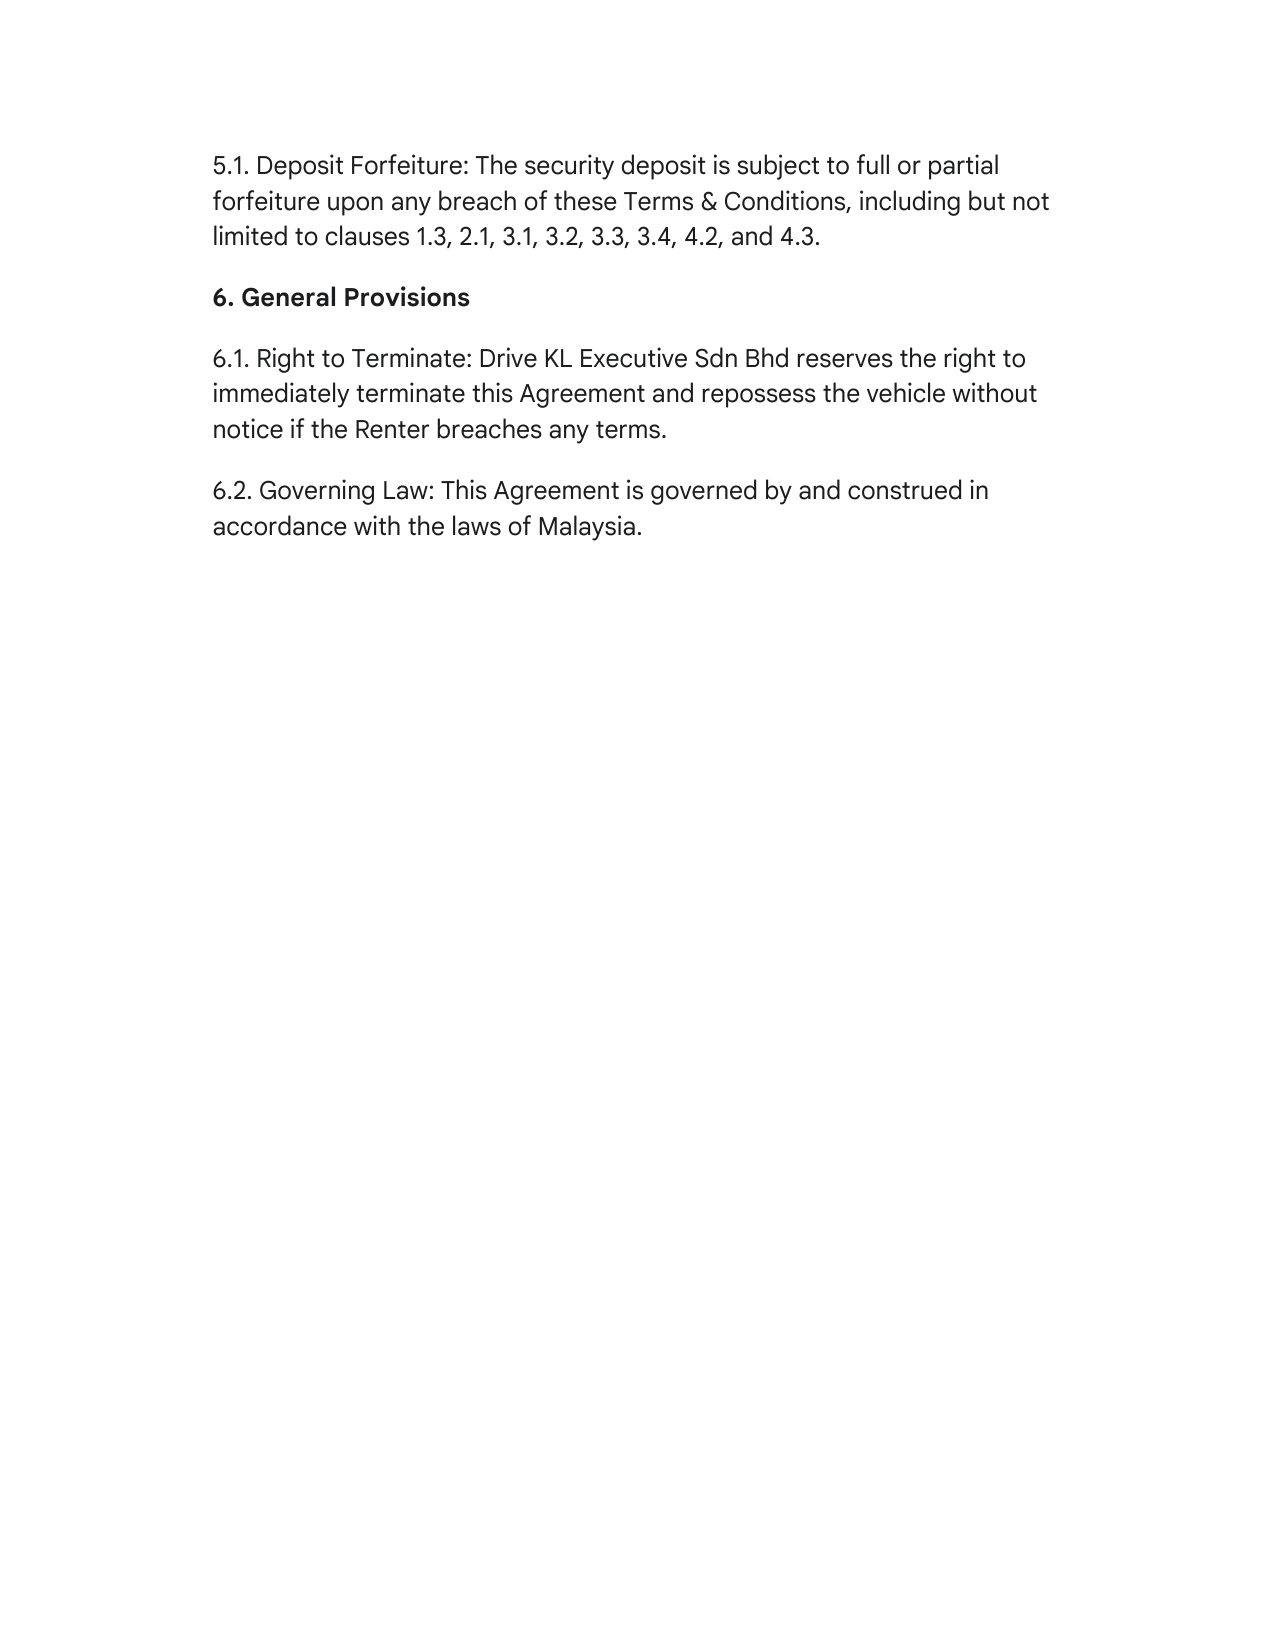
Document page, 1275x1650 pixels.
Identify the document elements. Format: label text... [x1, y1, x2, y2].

text 6. General Provisions [212, 282, 1062, 313]
text 6.1. Right to Terminate: Drive KL Executive Sdn Bhd reserves the right to immediately terminate this Agreement and repossess the vehicle without notice if the Renter breaches any terms. [212, 343, 1062, 446]
text 6.2. Governing Law: This Agreement is governed by and construed in accordance with the laws of Malaysia. [212, 475, 1062, 542]
text 5.1. Deposit Forfeiture: The security deposit is subject to full or partial forfeiture upon any breach of these Terms & Conditions, including but not limited to clauses 1.3, 2.1, 3.1, 3.2, 3.3, 3.4, 4.2, and 4.3. [212, 150, 1062, 253]
